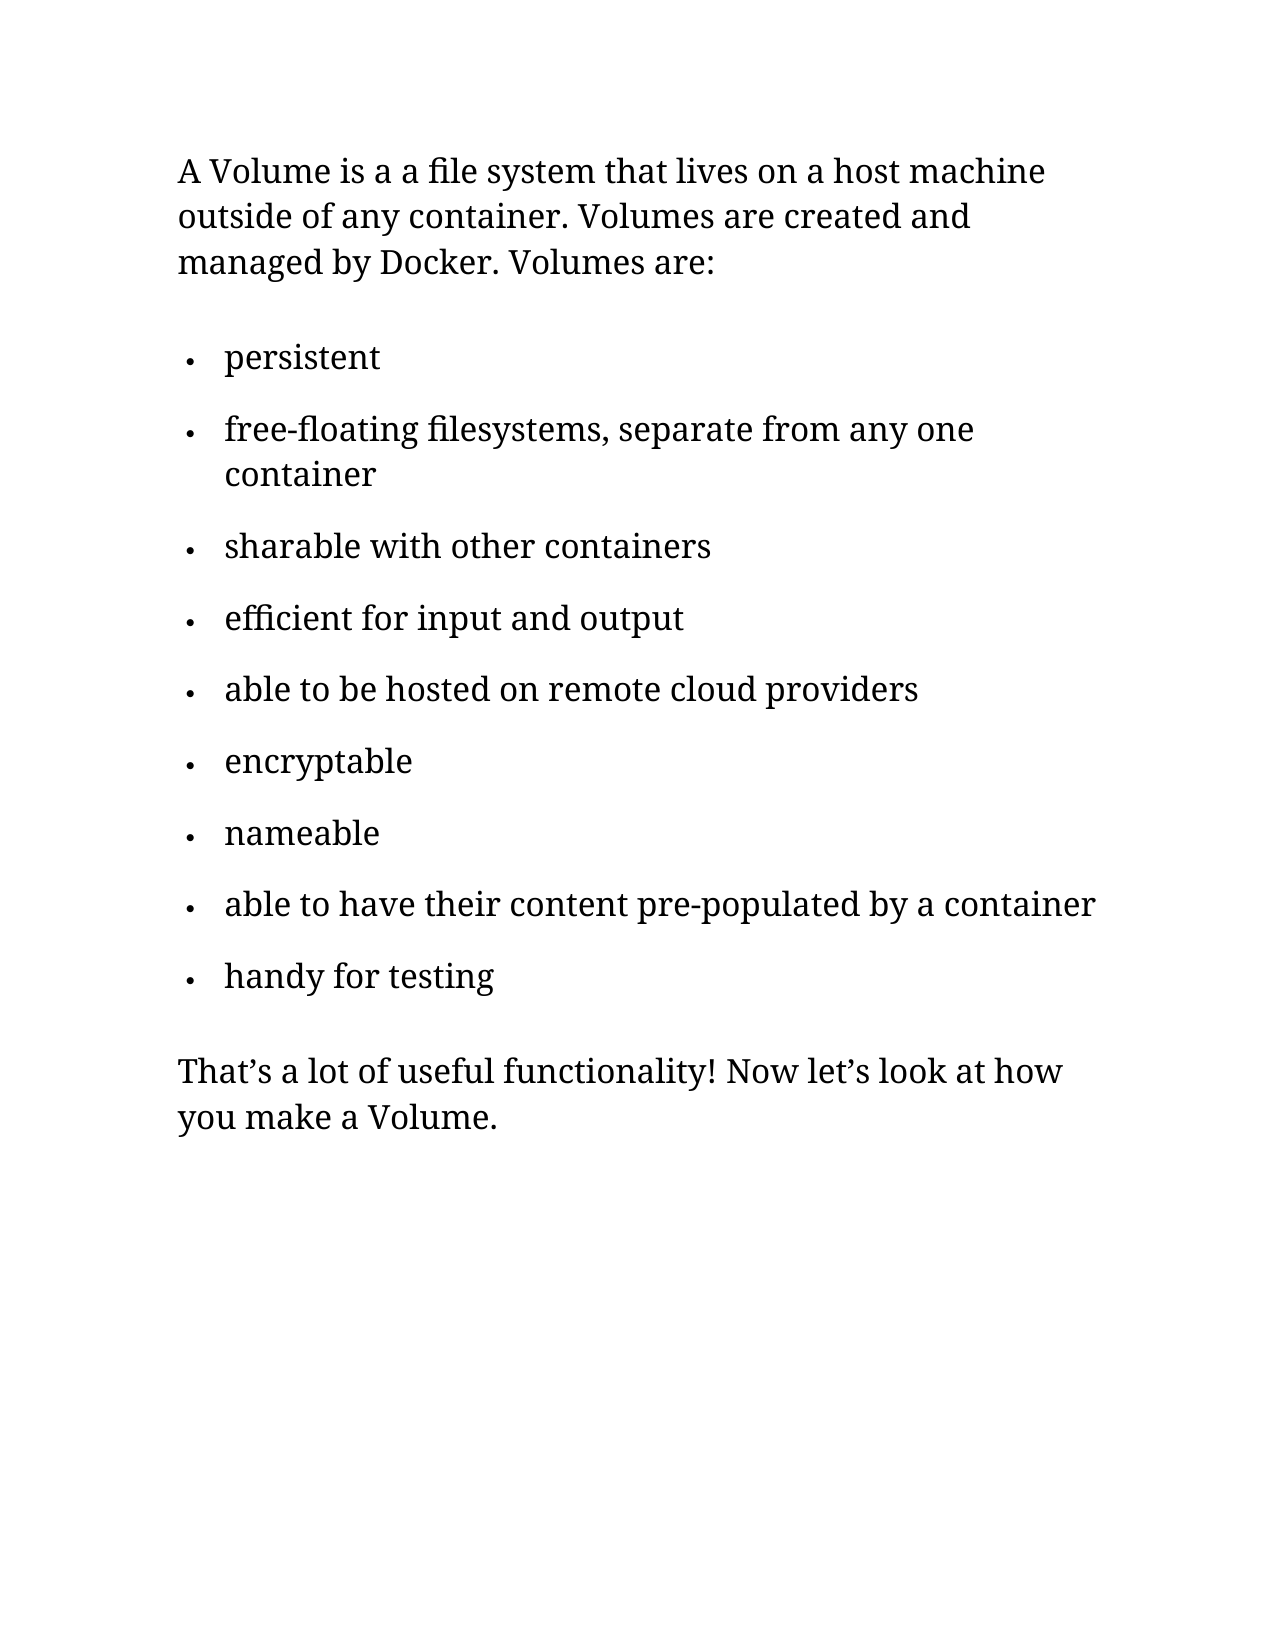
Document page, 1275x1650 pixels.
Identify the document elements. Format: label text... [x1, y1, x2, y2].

list persistent [187, 334, 1098, 379]
list sharable with other containers [187, 523, 1098, 568]
list encryptable [187, 738, 1098, 783]
list free-floating filesystems, separate from any one container [187, 406, 1098, 496]
text A Volume is a a file system that lives on a host machine outside of any container. Volumes are created and managed by Docker. Volumes are: [177, 148, 1098, 284]
list nameable [187, 809, 1098, 855]
list able to be hosted on remote cloud providers [187, 666, 1098, 711]
text That’s a lot of useful functionality! Now let’s look at how you make a Volume. [177, 1048, 1098, 1139]
list handy for testing [187, 953, 1098, 998]
list efficient for input and output [187, 594, 1098, 640]
list able to have their content pre-populated by a container [187, 881, 1098, 926]
